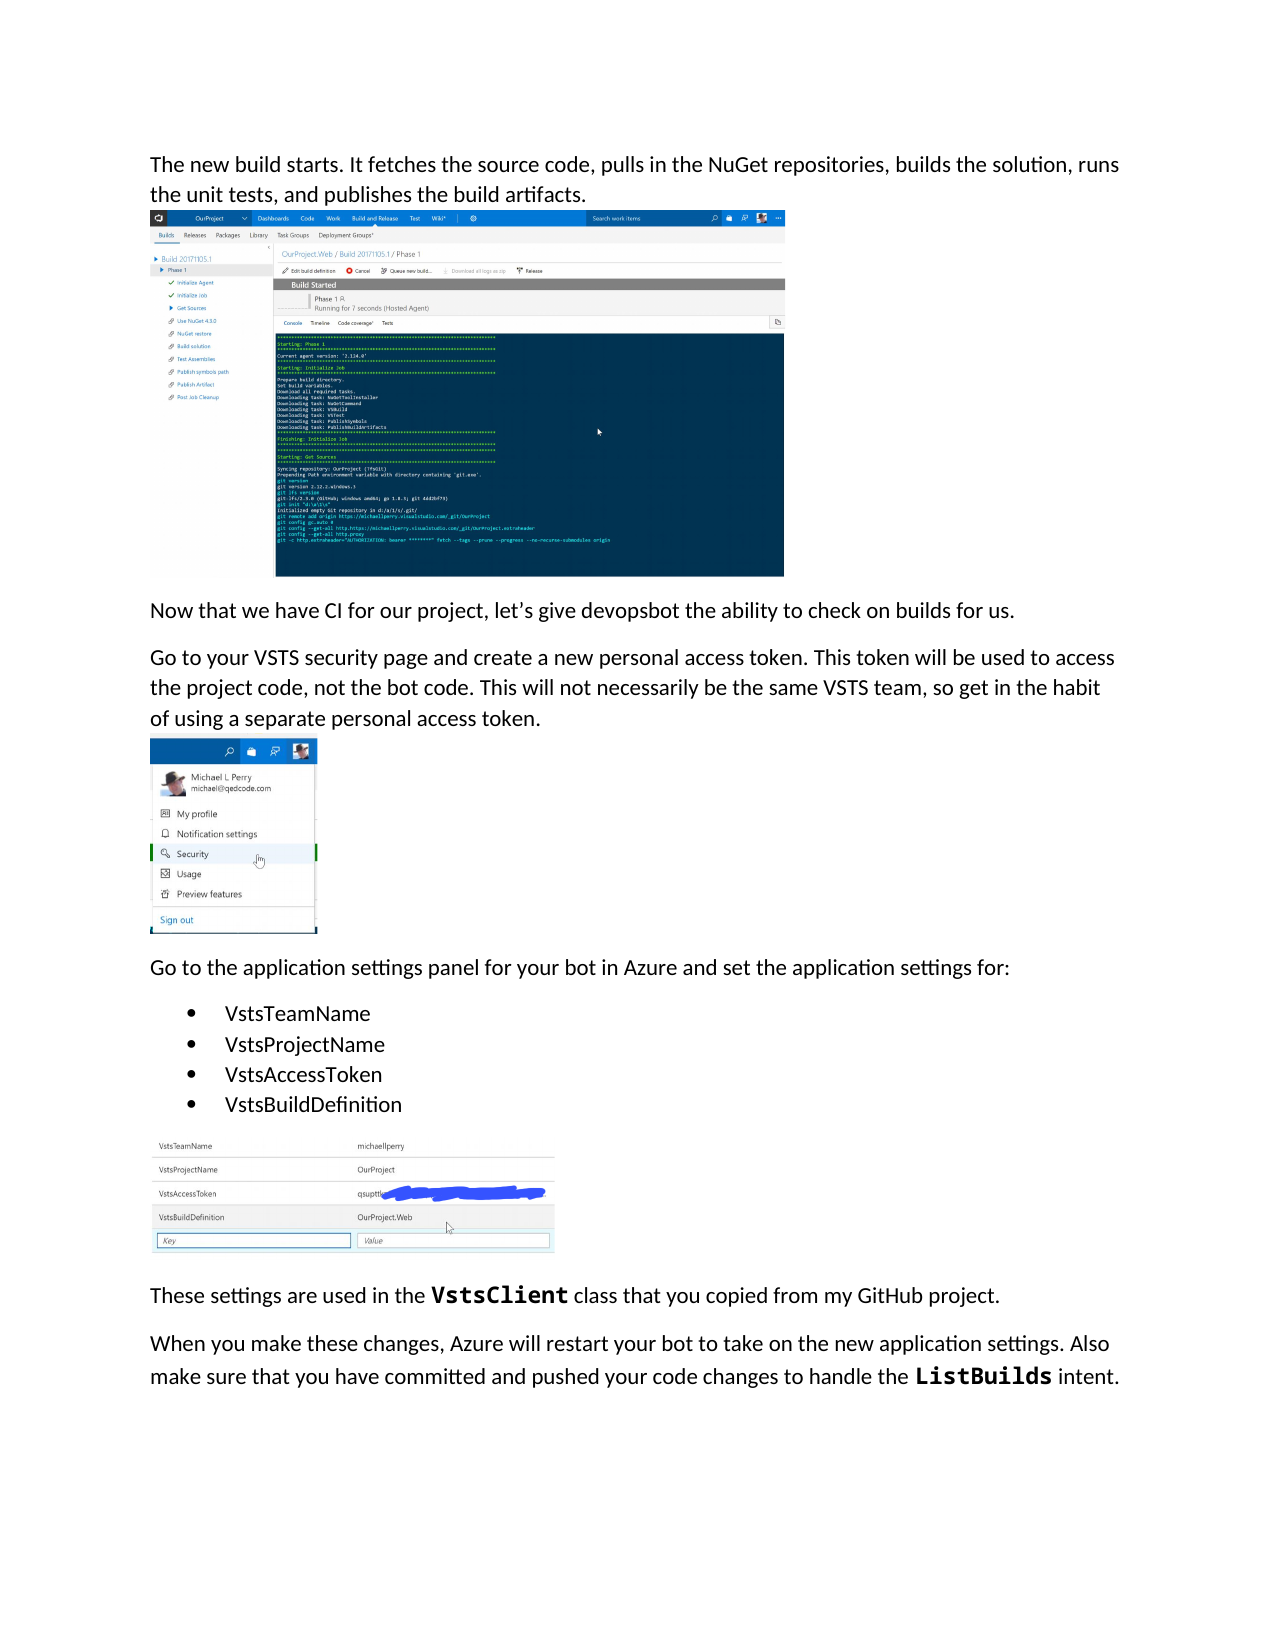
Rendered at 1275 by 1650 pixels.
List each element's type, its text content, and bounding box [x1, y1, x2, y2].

list VstsAccessToken [187, 1060, 1125, 1088]
list VstsBuildDefinition [187, 1090, 1125, 1118]
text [150, 1329, 1125, 1391]
text Go to your VSTS security page and create a new personal access token. This token will be used to access the project code, not the bot code. This will not necessarily be the same VSTS team, so get in the habit of using a separate personal access token. [150, 643, 1125, 934]
picture [150, 1137, 555, 1260]
picture [150, 733, 318, 934]
list VstsTeamName [187, 999, 1125, 1027]
picture [150, 210, 786, 578]
list VstsProjectName [187, 1030, 1125, 1058]
text Go to the application settings panel for your bot in Azure and set the application settings for: [150, 953, 1125, 981]
text These settings are used in the VstsClient class that you copied from my GitHub project. [150, 1279, 1125, 1310]
text Now that we have CI for our project, let’s give devopsbot the ability to check on builds for us. [150, 596, 1125, 624]
